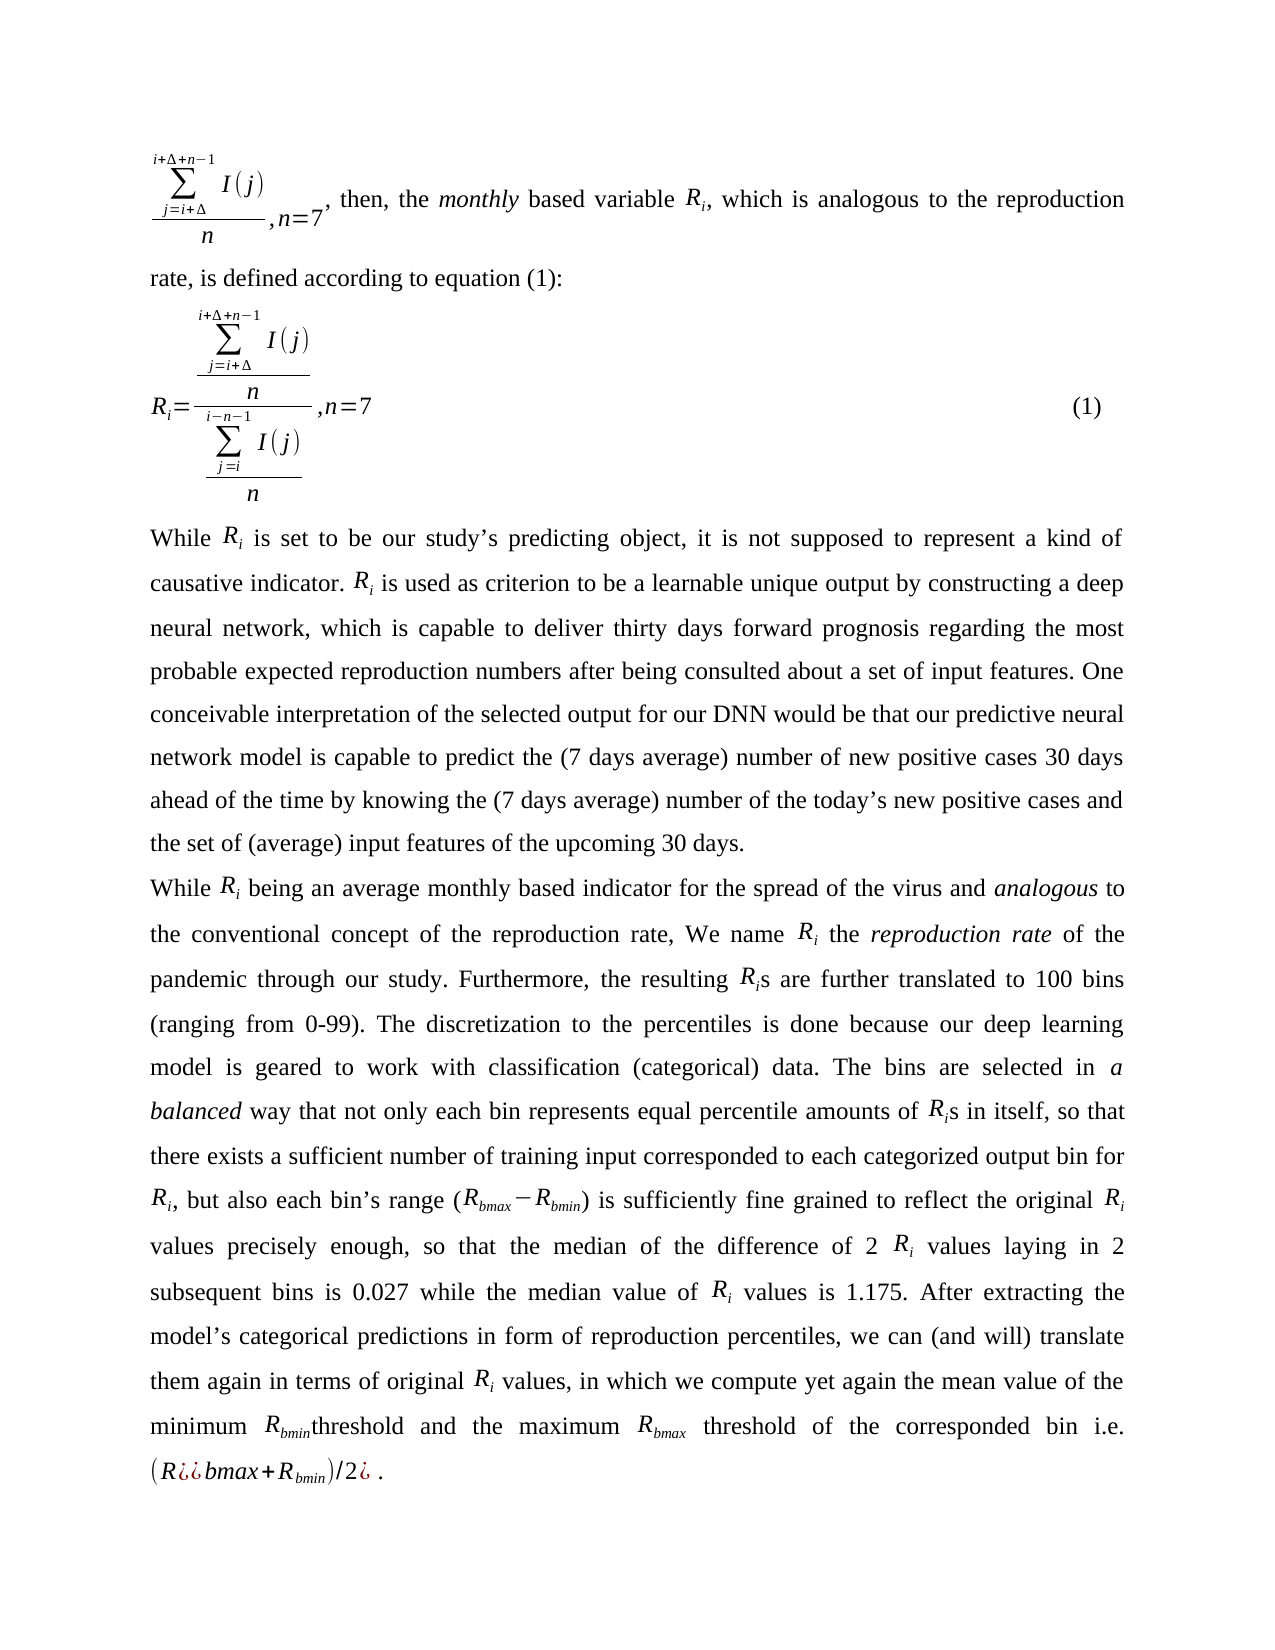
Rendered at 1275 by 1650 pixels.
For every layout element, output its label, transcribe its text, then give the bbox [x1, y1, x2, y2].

text (1) [150, 306, 1125, 507]
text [150, 150, 1125, 292]
text While being an average monthly based indicator for the spread of the virus and analogous to the conventional concept of the reproduction rate, We name the reproduction rate of the pandemic through our study. Furthermore, the resulting s are further translated to 100 bins (ranging from 0-99). The discretization to the percentiles is done because our deep learning model is geared to work with classification (categorical) data. The bins are selected in a balanced way that not only each bin represents equal percentile amounts of s in itself, so that there exists a sufficient number of training input corresponded to each categorized output bin for , but also each bin’s range () is sufficiently fine grained to reflect the original values precisely enough, so that the median of the difference of 2 values laying in 2 subsequent bins is 0.027 while the median value of values is 1.175. After extracting the model’s categorical predictions in form of reproduction percentiles, we can (and will) translate them again in terms of original values, in which we compute yet again the mean value of the minimum threshold and the maximum threshold of the corresponded bin i.e. . [150, 872, 1125, 1487]
text While is set to be our study’s predicting object, it is not supposed to represent a kind of causative indicator. is used as criterion to be a learnable unique output by constructing a deep neural network, which is capable to deliver thirty days forward prognosis regarding the most probable expected reproduction numbers after being consulted about a set of input features. One conceivable interpretation of the selected output for our DNN would be that our predictive neural network model is capable to predict the (7 days average) number of new positive cases 30 days ahead of the time by knowing the (7 days average) number of the today’s new positive cases and the set of (average) input features of the upcoming 30 days. [150, 521, 1125, 857]
